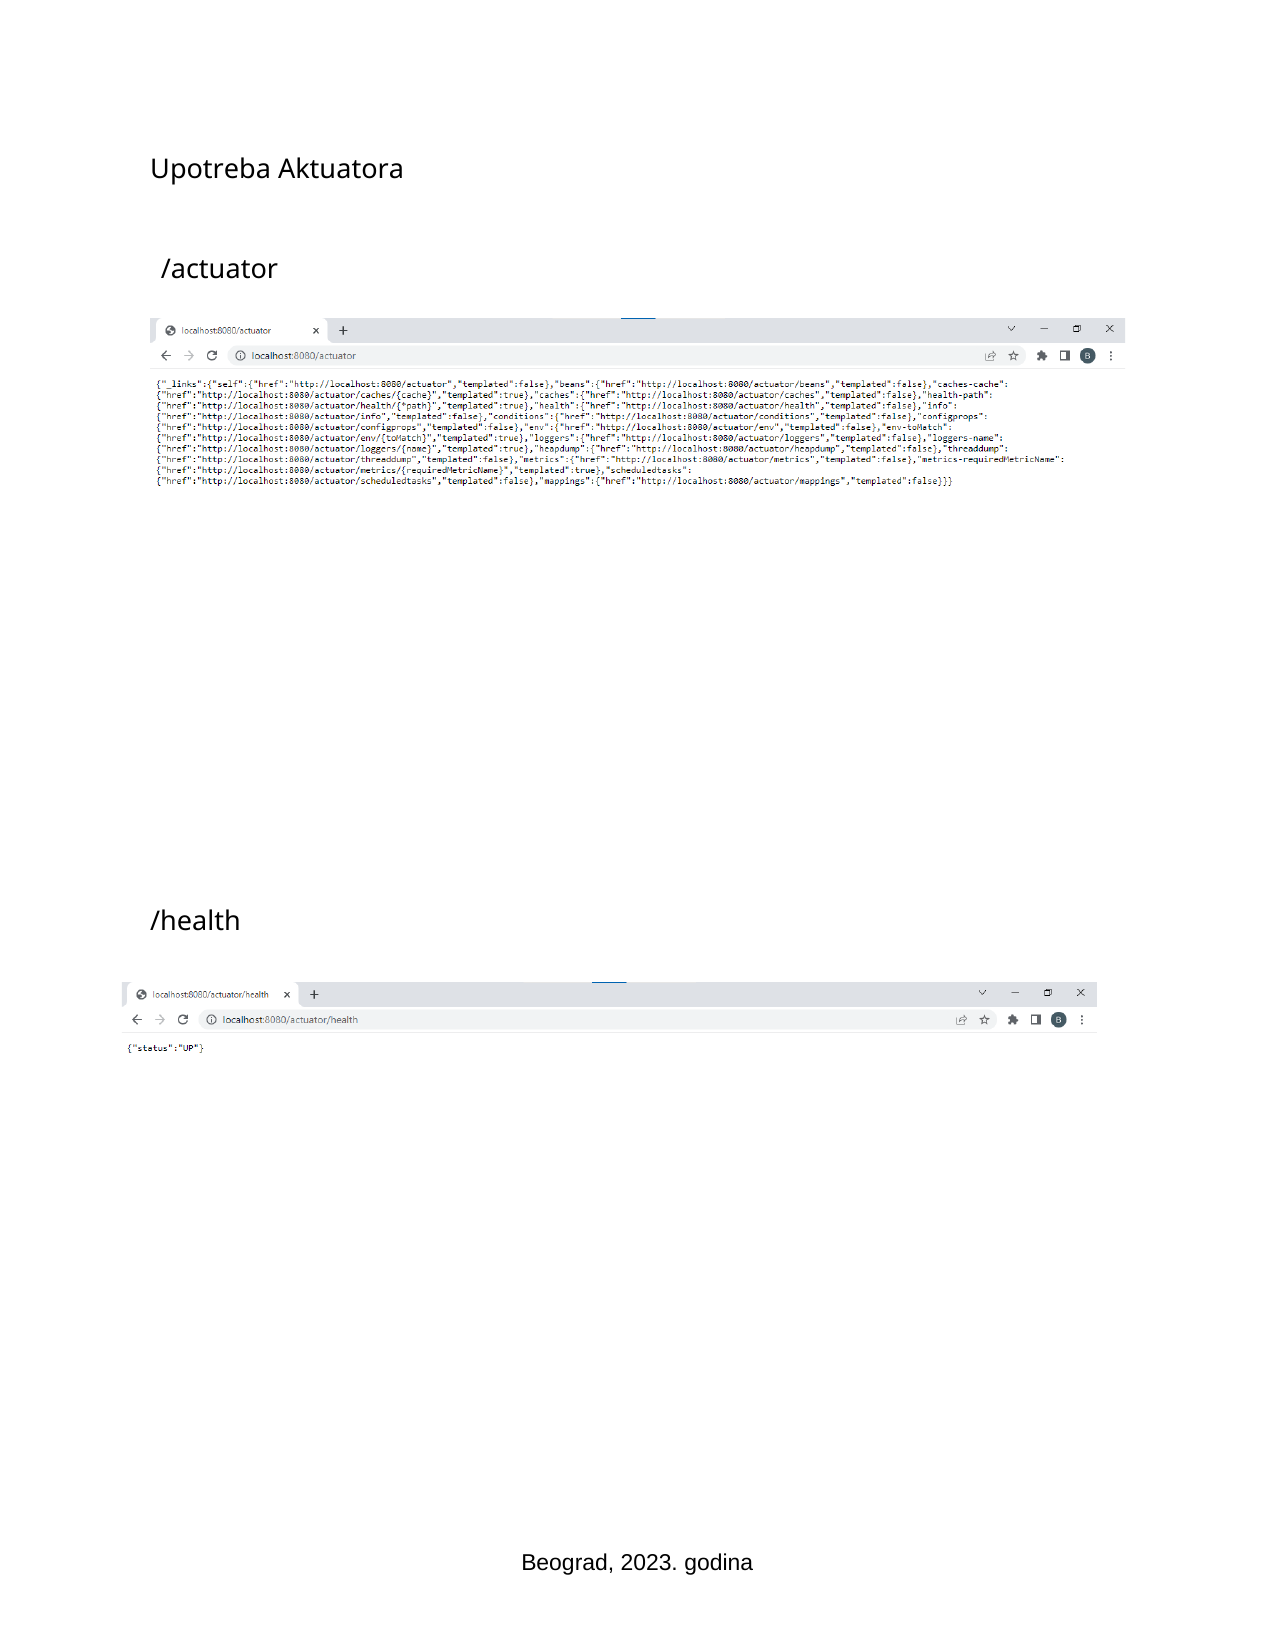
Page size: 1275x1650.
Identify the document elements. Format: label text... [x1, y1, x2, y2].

subtitle Upotreba Aktuatora [150, 150, 1113, 187]
subtitle /health [150, 901, 1113, 938]
picture [150, 318, 1125, 839]
subtitle /actuator [161, 249, 1113, 286]
picture [121, 982, 1097, 1503]
